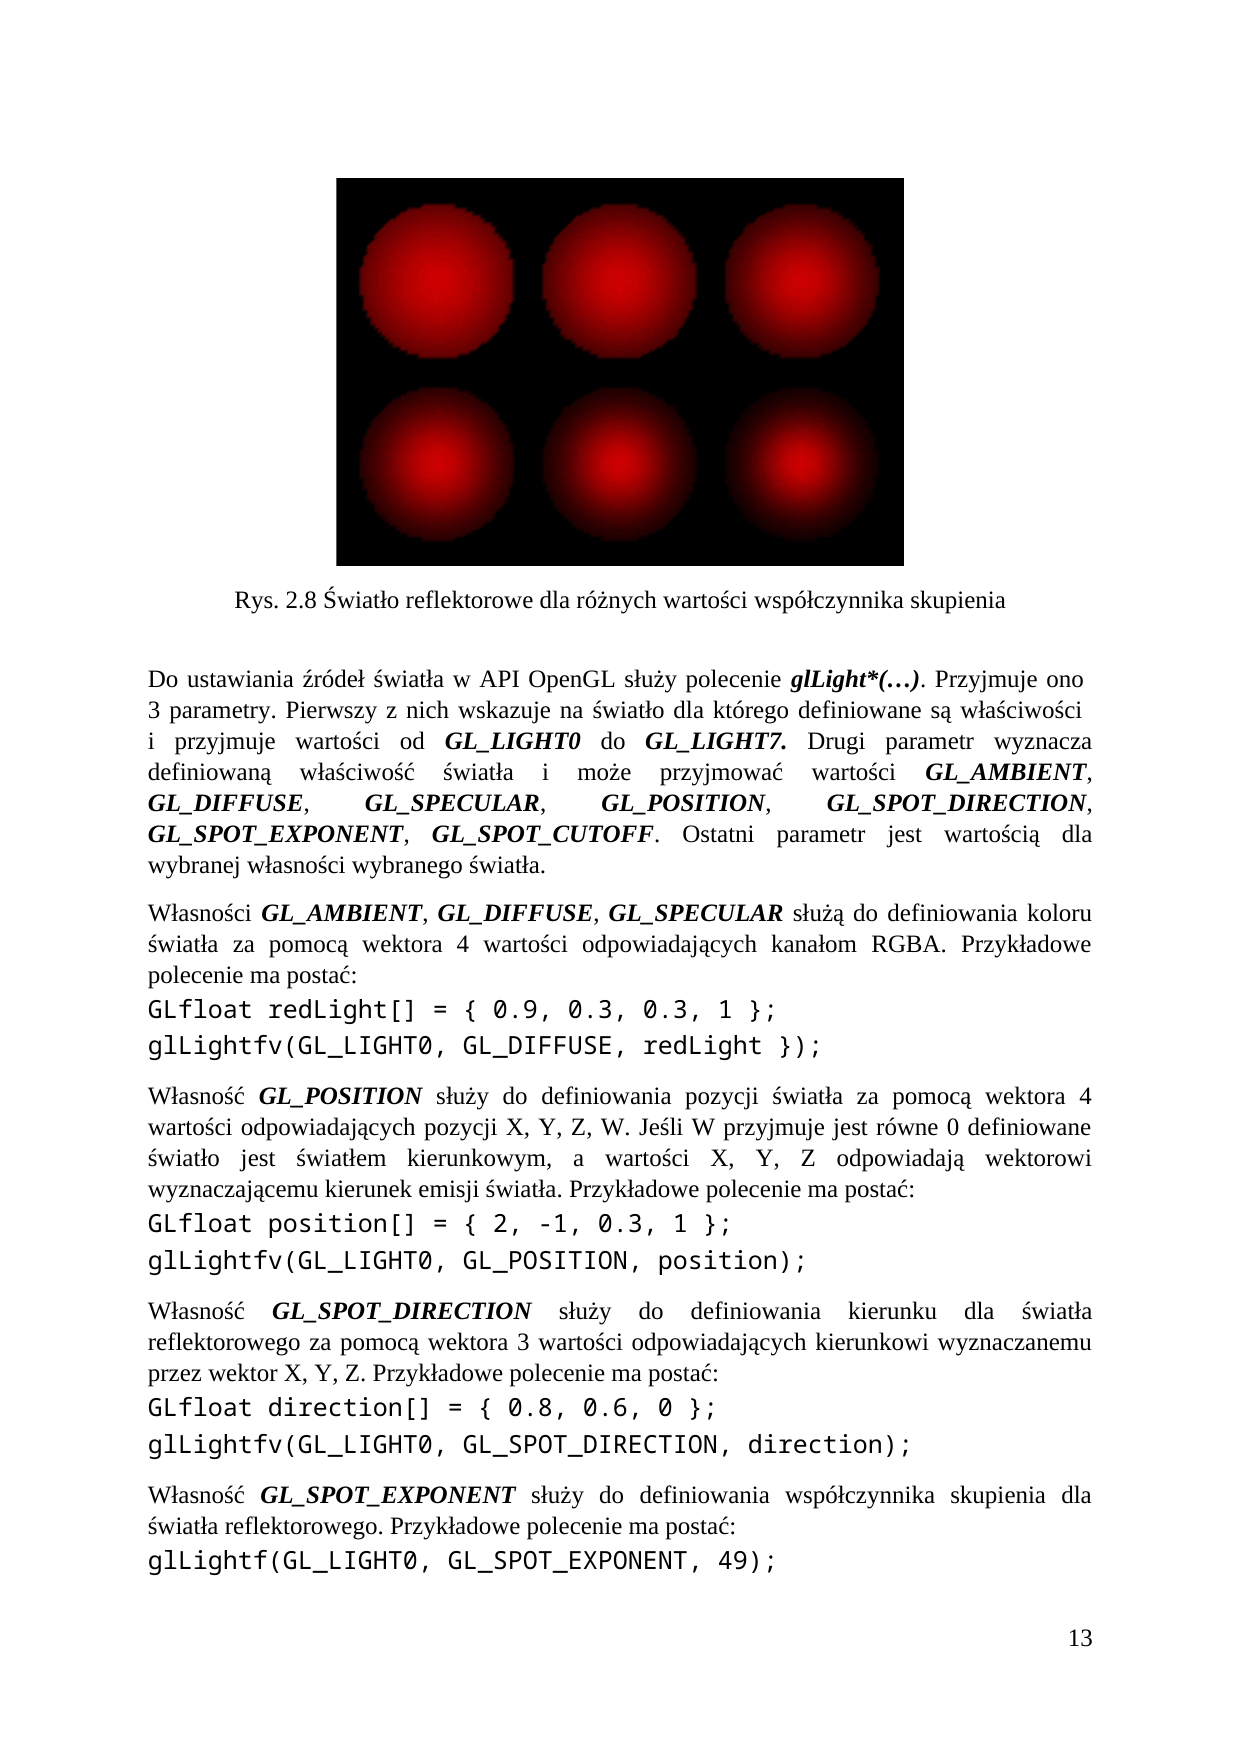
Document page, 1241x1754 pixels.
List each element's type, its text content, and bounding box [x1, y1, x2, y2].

text Własność GL_SPOT_DIRECTION służy do definiowania kierunku dla światła reflektorowego za pomocą wektora 3 wartości odpowiadających kierunkowi wyznaczanemu przez wektor X, Y, Z. Przykładowe polecenie ma postać: GLfloat direction[] = { 0.8, 0.6, 0 }; glLightfv(GL_LIGHT0, GL_SPOT_DIRECTION, direction); [148, 1296, 1093, 1461]
text Własność GL_POSITION służy do definiowania pozycji światła za pomocą wektora 4 wartości odpowiadających pozycji X, Y, Z, W. Jeśli W przyjmuje jest równe 0 definiowane światło jest światłem kierunkowym, a wartości X, Y, Z odpowiadają wektorowi wyznaczającemu kierunek emisji światła. Przykładowe polecenie ma postać: GLfloat position[] = { 2, -1, 0.3, 1 }; glLightfv(GL_LIGHT0, GL_POSITION, position); [148, 1081, 1093, 1277]
text Własność GL_SPOT_EXPONENT służy do definiowania współczynnika skupienia dla światła reflektorowego. Przykładowe polecenie ma postać: glLightf(GL_LIGHT0, GL_SPOT_EXPONENT, 49); [148, 1480, 1093, 1577]
picture [336, 178, 904, 566]
text Własności GL_AMBIENT, GL_DIFFUSE, GL_SPECULAR służą do definiowania koloru światła za pomocą wektora 4 wartości odpowiadających kanałom RGBA. Przykładowe polecenie ma postać: GLfloat redLight[] = { 0.9, 0.3, 0.3, 1 }; glLightfv(GL_LIGHT0, GL_DIFFUSE, redLight }); [148, 898, 1093, 1062]
text Rys. 2.8 Światło reflektorowe dla różnych wartości współczynnika skupienia [148, 585, 1093, 614]
text Do ustawiania źródeł światła w API OpenGL służy polecenie glLight*(…). Przyjmuje ono 3 parametry. Pierwszy z nich wskazuje na światło dla którego definiowane są właściwości i przyjmuje wartości od GL_LIGHT0 do GL_LIGHT7. Drugi parametr wyznacza definiowaną właściwość światła i może przyjmować wartości GL_AMBIENT, GL_DIFFUSE, GL_SPECULAR, GL_POSITION, GL_SPOT_DIRECTION, GL_SPOT_EXPONENT, GL_SPOT_CUTOFF. Ostatni parametr jest wartością dla wybranej własności wybranego światła. [148, 633, 1093, 879]
